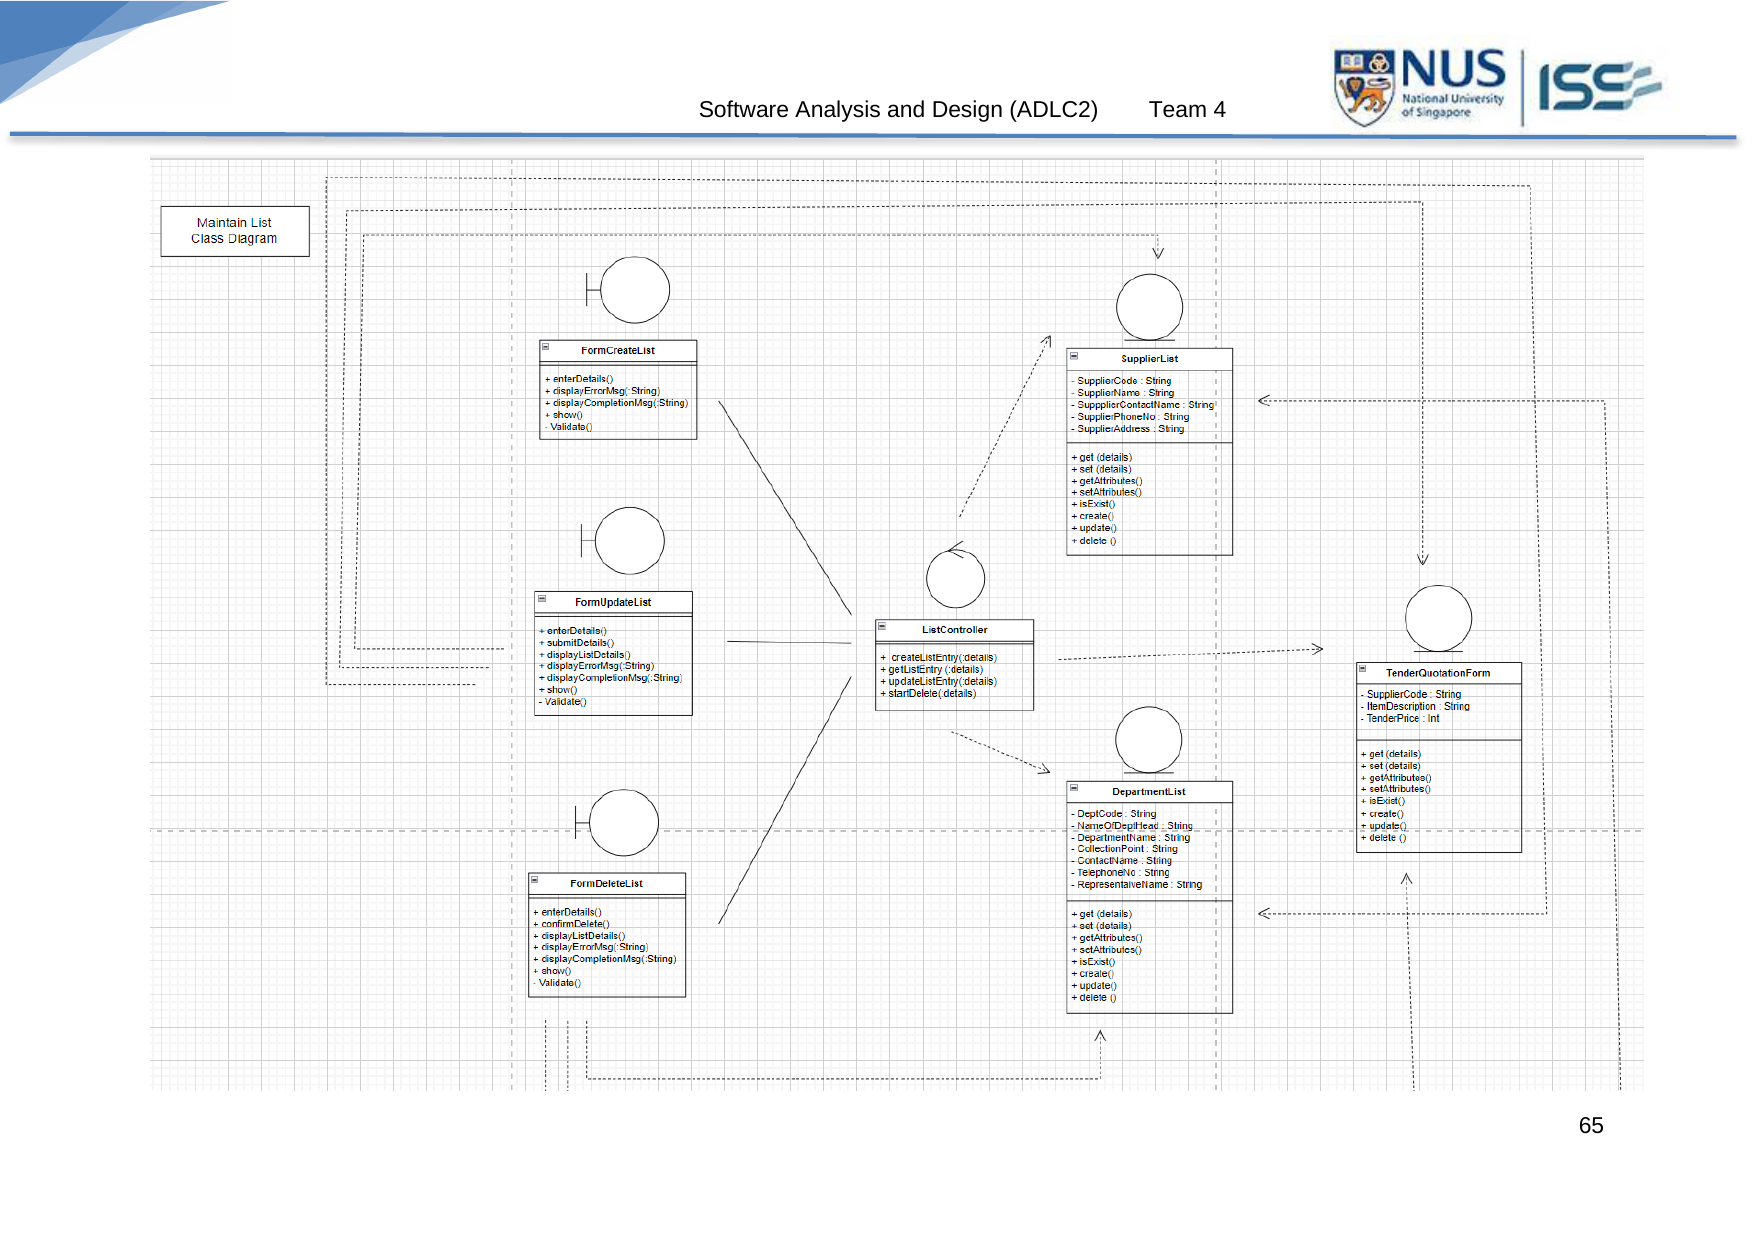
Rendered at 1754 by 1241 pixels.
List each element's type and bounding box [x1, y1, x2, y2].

picture [0, 0, 232, 106]
picture [150, 155, 1644, 1091]
